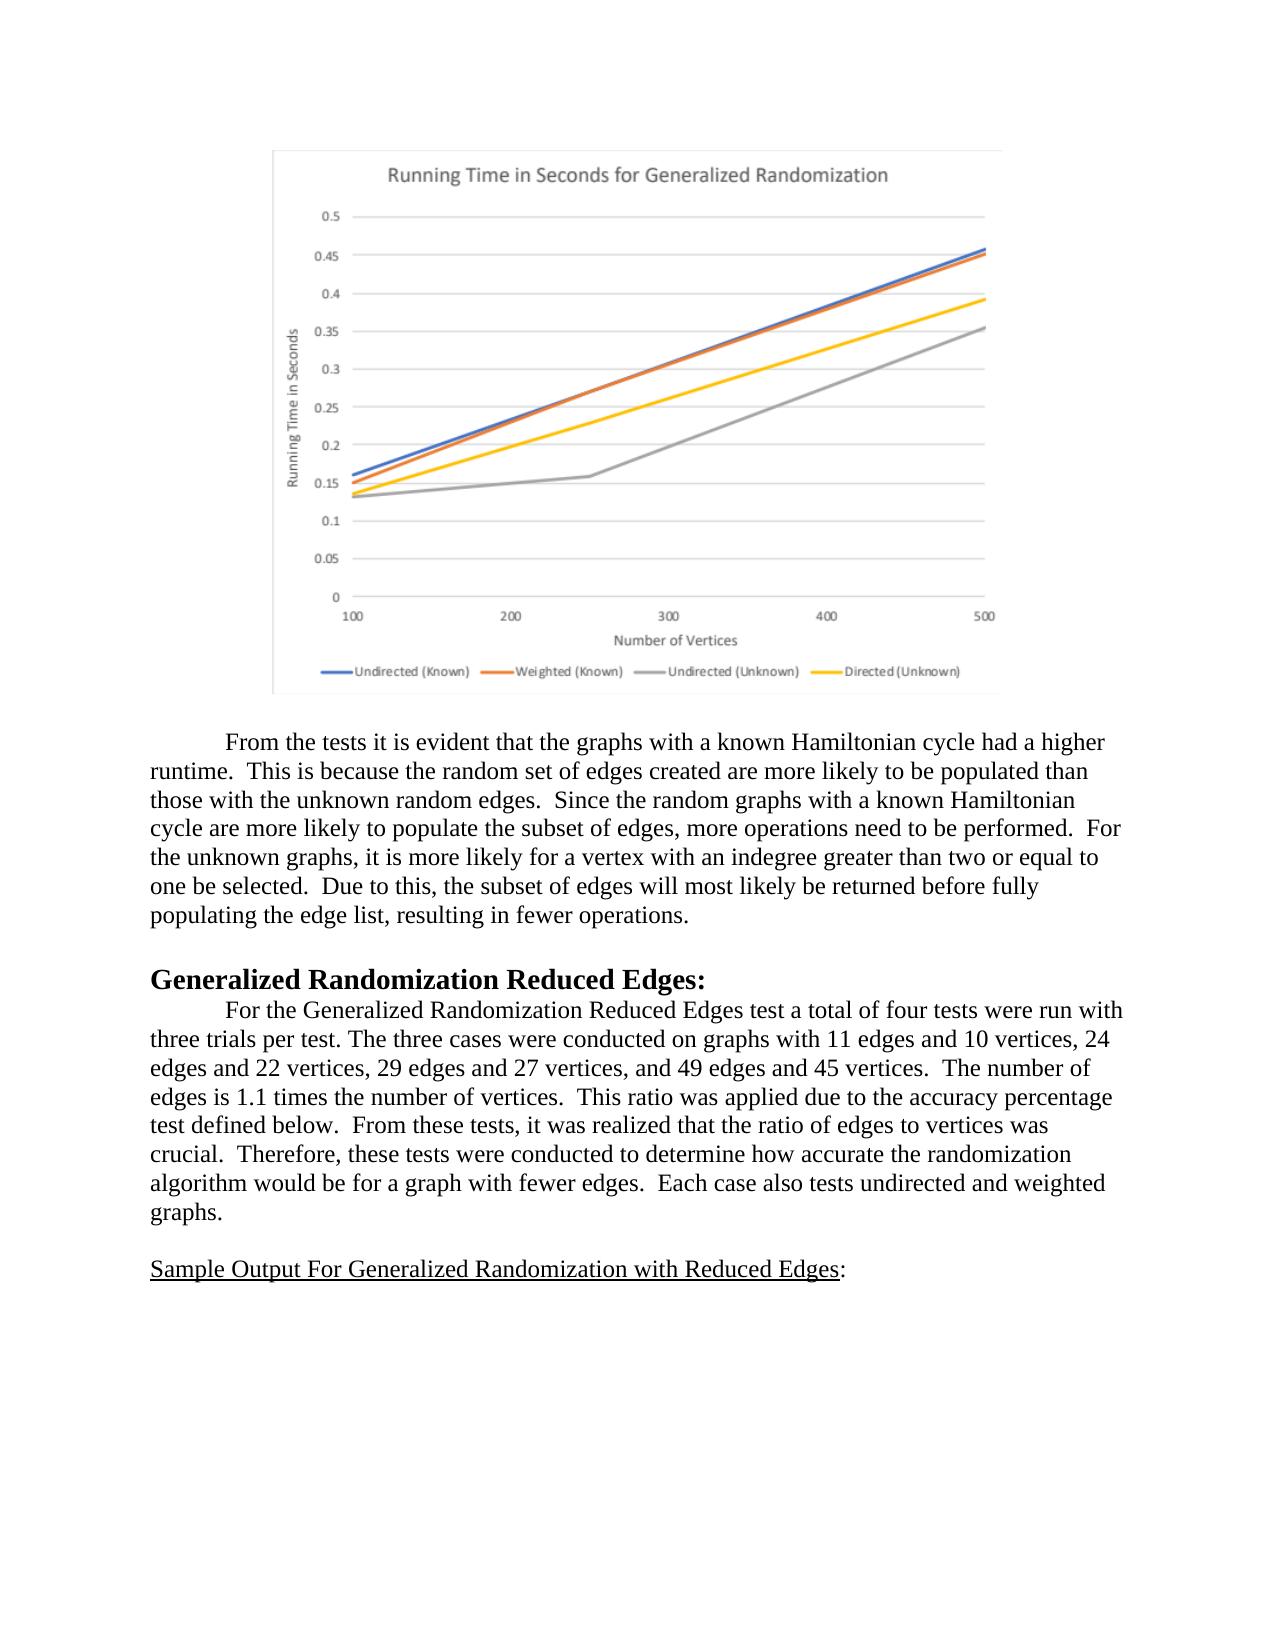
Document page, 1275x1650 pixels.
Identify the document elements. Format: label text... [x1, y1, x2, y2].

text Generalized Randomization Reduced Edges: [150, 962, 1125, 996]
text Sample Output For Generalized Randomization with Reduced Edges: [150, 1254, 1125, 1283]
text From the tests it is evident that the graphs with a known Hamiltonian cycle had a higher runtime. This is because the random set of edges created are more likely to be populated than those with the unknown random edges. Since the random graphs with a known Hamiltonian cycle are more likely to populate the subset of edges, more operations need to be performed. For the unknown graphs, it is more likely for a vertex with an indegree greater than two or equal to one be selected. Due to this, the subset of edges will most likely be returned before fully populating the edge list, resulting in fewer operations. [150, 727, 1125, 928]
text For the Generalized Randomization Reduced Edges test a total of four tests were run with three trials per test. The three cases were conducted on graphs with 11 edges and 10 vertices, 24 edges and 22 vertices, 29 edges and 27 vertices, and 49 edges and 45 vertices. The number of edges is 1.1 times the number of vertices. This ratio was applied due to the accuracy percentage test defined below. From these tests, it was realized that the ratio of edges to vertices was crucial. Therefore, these tests were conducted to determine how accurate the randomization algorithm would be for a graph with fewer edges. Each case also tests undirected and weighted graphs. [150, 996, 1125, 1226]
